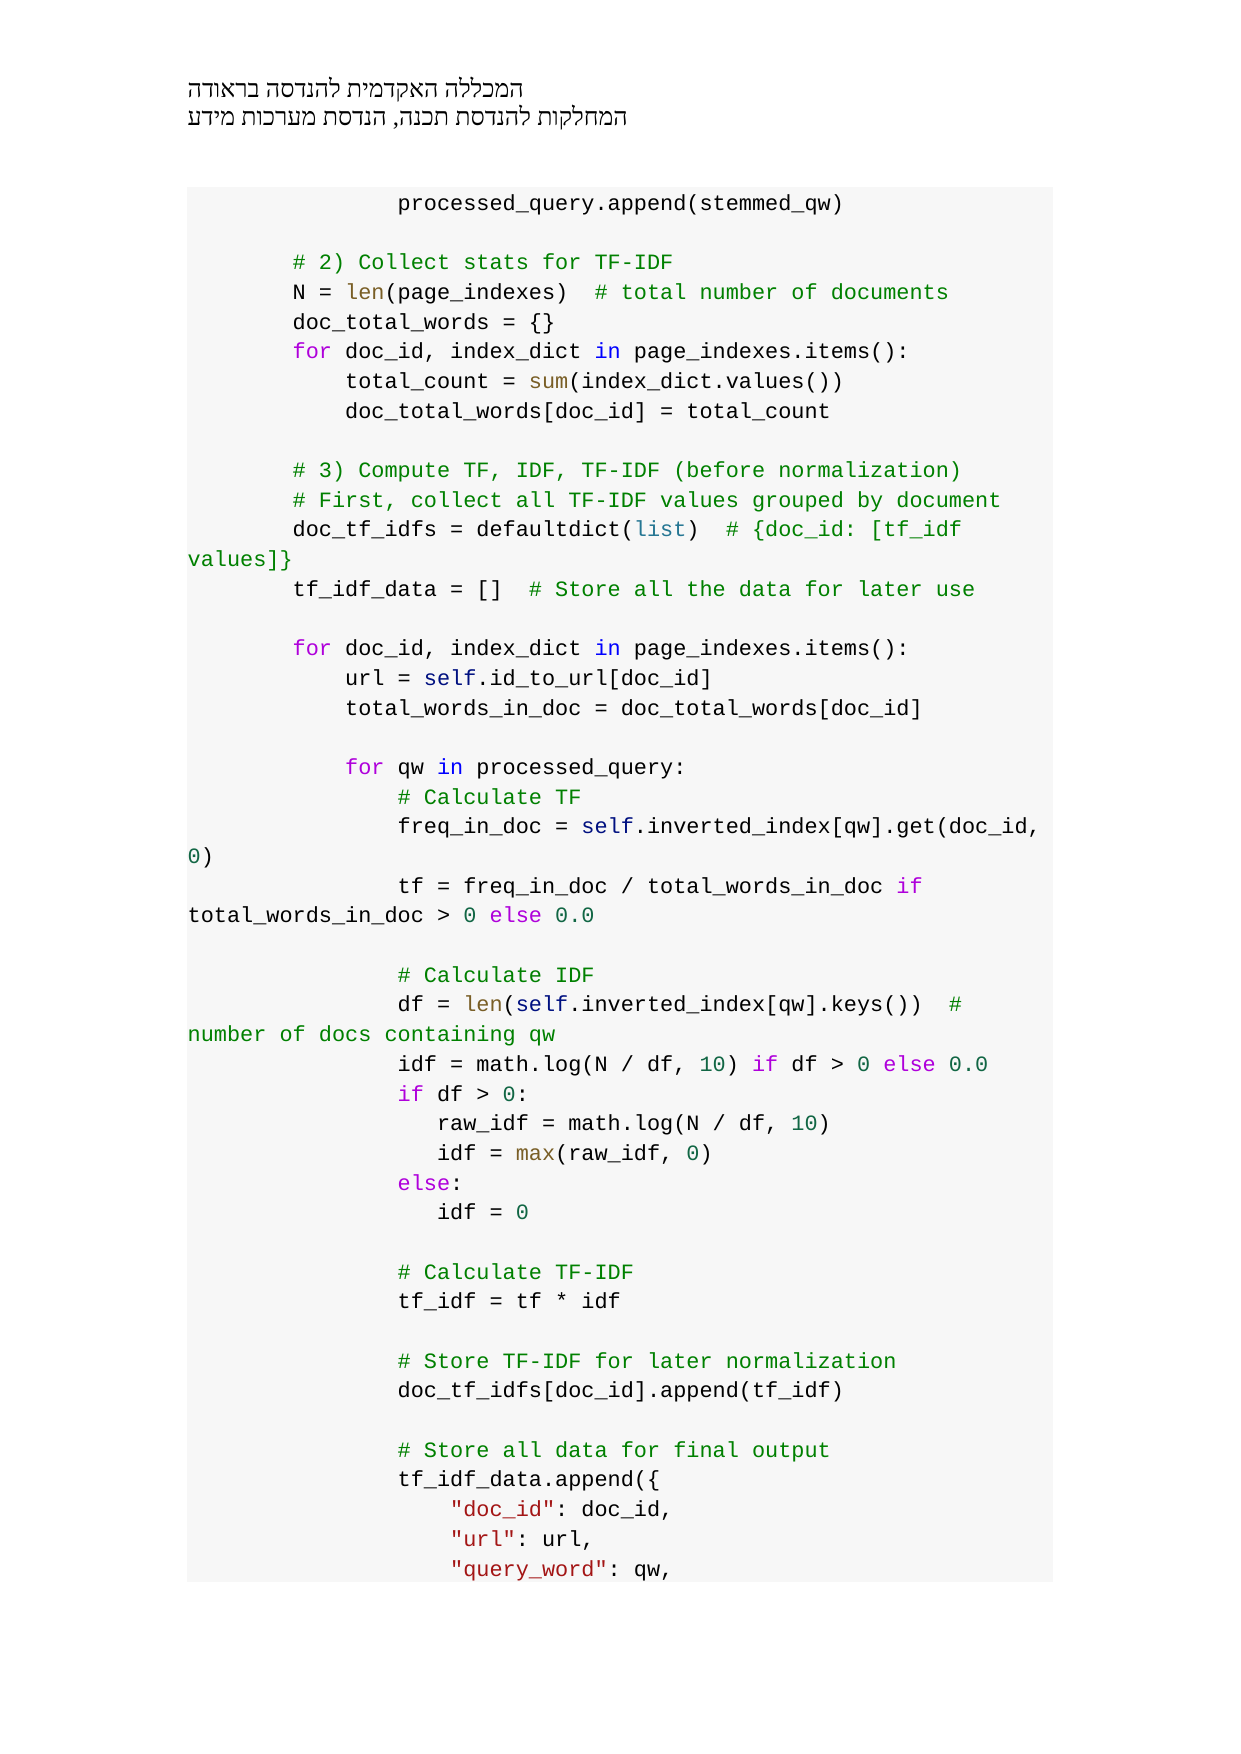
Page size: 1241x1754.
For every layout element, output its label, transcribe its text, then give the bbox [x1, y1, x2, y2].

text tf_idf_data.append({ [187, 1464, 1053, 1493]
text # 2) Collect stats for TF-IDF [187, 247, 1053, 276]
text for doc_id, index_dict in page_indexes.items(): [187, 632, 1053, 662]
text doc_tf_idfs = defaultdict(list) # {doc_id: [tf_idf values]} [187, 514, 1053, 573]
text raw_idf = math.log(N / df, 10) [187, 1107, 1053, 1137]
text # 3) Compute TF, IDF, TF-IDF (before normalization) [187, 454, 1053, 484]
text "url": url, [187, 1523, 1053, 1553]
text "query_word": qw, [187, 1553, 1053, 1582]
text tf_idf = tf * idf [187, 1286, 1053, 1315]
text doc_tf_idfs[doc_id].append(tf_idf) [187, 1375, 1053, 1404]
text for qw in processed_query: [187, 751, 1053, 781]
text doc_total_words = {} [187, 306, 1053, 336]
text doc_total_words[doc_id] = total_count [187, 395, 1053, 425]
text url = self.id_to_url[doc_id] [187, 662, 1053, 692]
text freq_in_doc = self.inverted_index[qw].get(doc_id, 0) [187, 811, 1053, 870]
text else: [187, 1167, 1053, 1197]
text idf = 0 [187, 1197, 1053, 1226]
text # Store TF-IDF for later normalization [187, 1345, 1053, 1375]
text N = len(page_indexes) # total number of documents [187, 276, 1053, 306]
text # Calculate TF [187, 781, 1053, 811]
text idf = max(raw_idf, 0) [187, 1137, 1053, 1167]
text tf = freq_in_doc / total_words_in_doc if total_words_in_doc > 0 else 0.0 [187, 870, 1053, 929]
text idf = math.log(N / df, 10) if df > 0 else 0.0 [187, 1048, 1053, 1078]
text processed_query.append(stemmed_qw) [187, 187, 1053, 217]
text total_count = sum(index_dict.values()) [187, 365, 1053, 395]
text for doc_id, index_dict in page_indexes.items(): [187, 336, 1053, 365]
text df = len(self.inverted_index[qw].keys()) # number of docs containing qw [187, 989, 1053, 1048]
text total_words_in_doc = doc_total_words[doc_id] [187, 692, 1053, 722]
text tf_idf_data = [] # Store all the data for later use [187, 573, 1053, 603]
text # First, collect all TF-IDF values grouped by document [187, 484, 1053, 514]
text # Calculate TF-IDF [187, 1256, 1053, 1286]
text "doc_id": doc_id, [187, 1493, 1053, 1523]
text # Calculate IDF [187, 959, 1053, 989]
text if df > 0: [187, 1078, 1053, 1107]
text # Store all data for final output [187, 1434, 1053, 1464]
